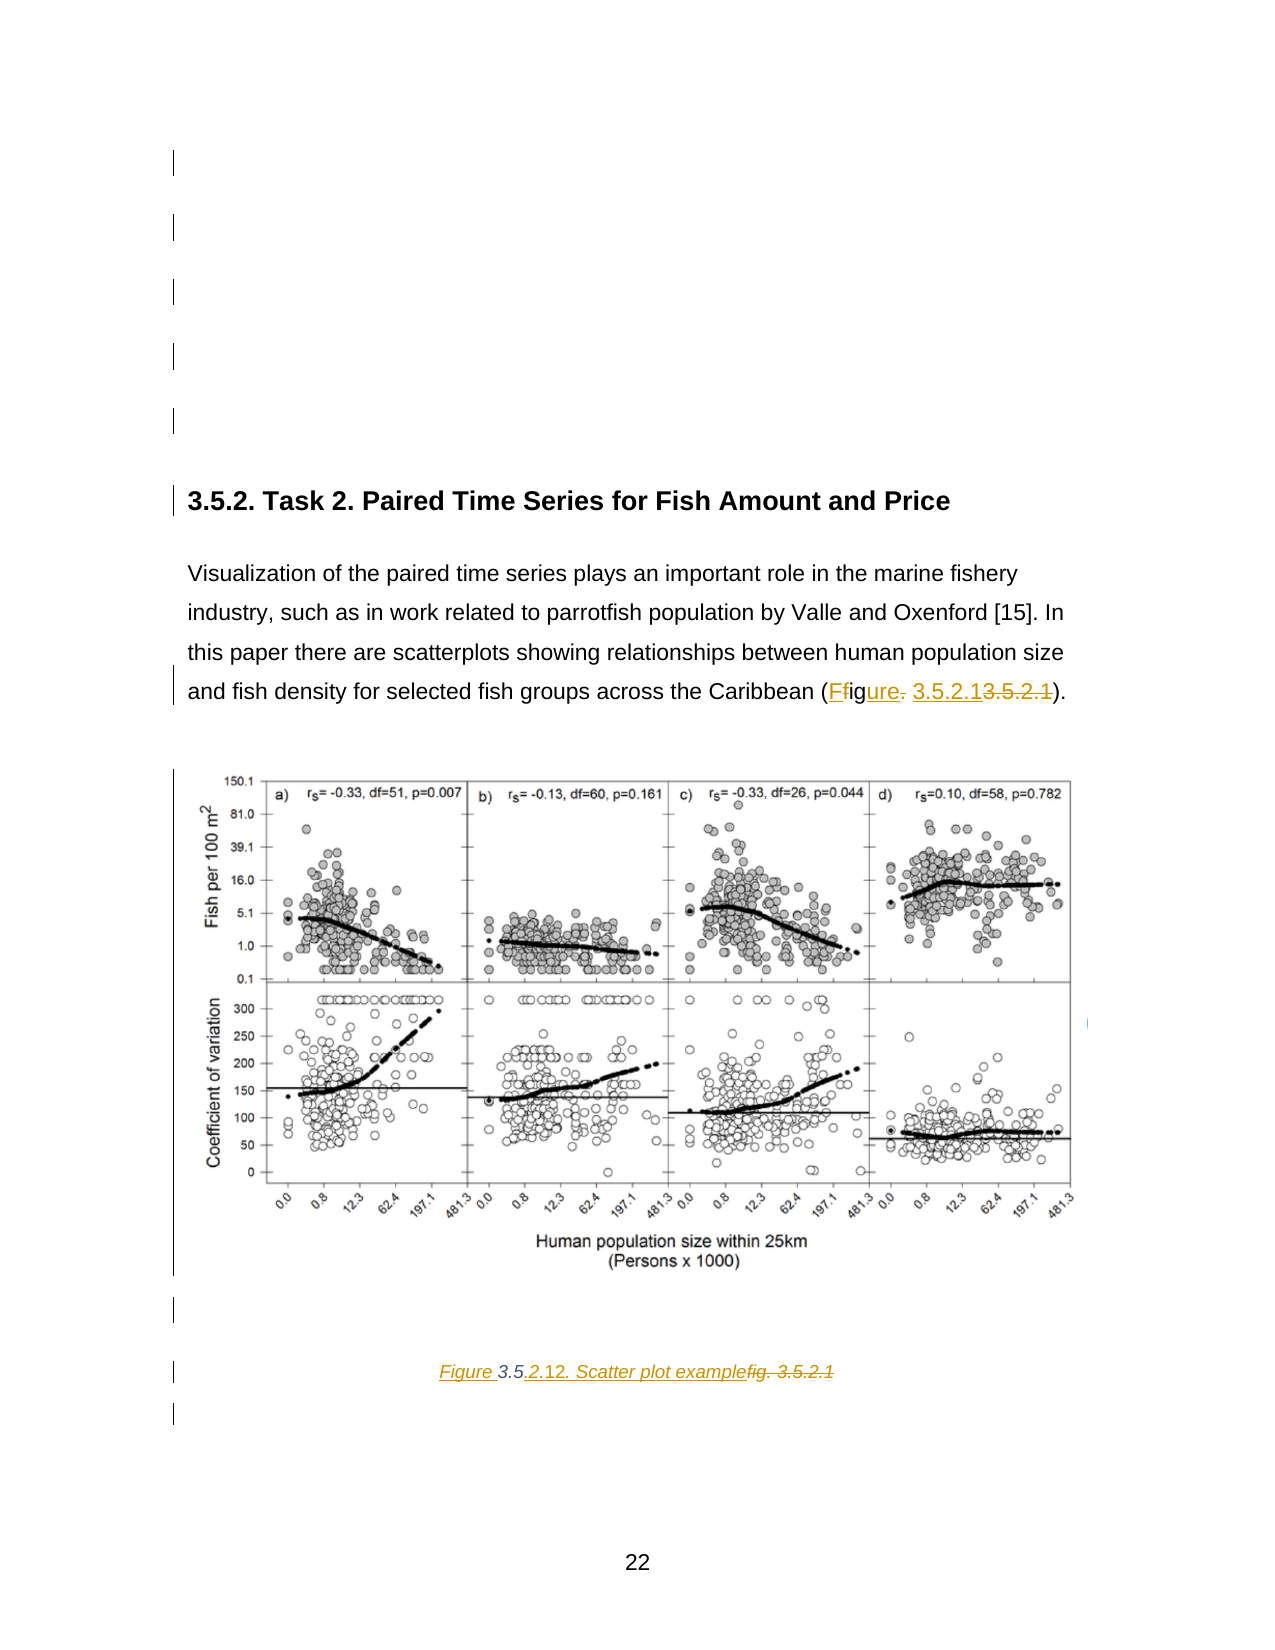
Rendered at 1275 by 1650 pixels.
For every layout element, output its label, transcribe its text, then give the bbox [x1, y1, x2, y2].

text Visualization of the paired time series plays an important role in the marine fishery industry, such as in work related to parrotfish population by Valle and Oxenford . In this paper there are scatterplots showing relationships between human population size and fish density for selected fish groups across the Caribbean (ig ). [187, 560, 1087, 705]
picture [187, 769, 1088, 1276]
text 3.5 [187, 1361, 1087, 1383]
subtitle Task 2. Paired Time Series for Fish Amount and Price [187, 485, 1087, 516]
